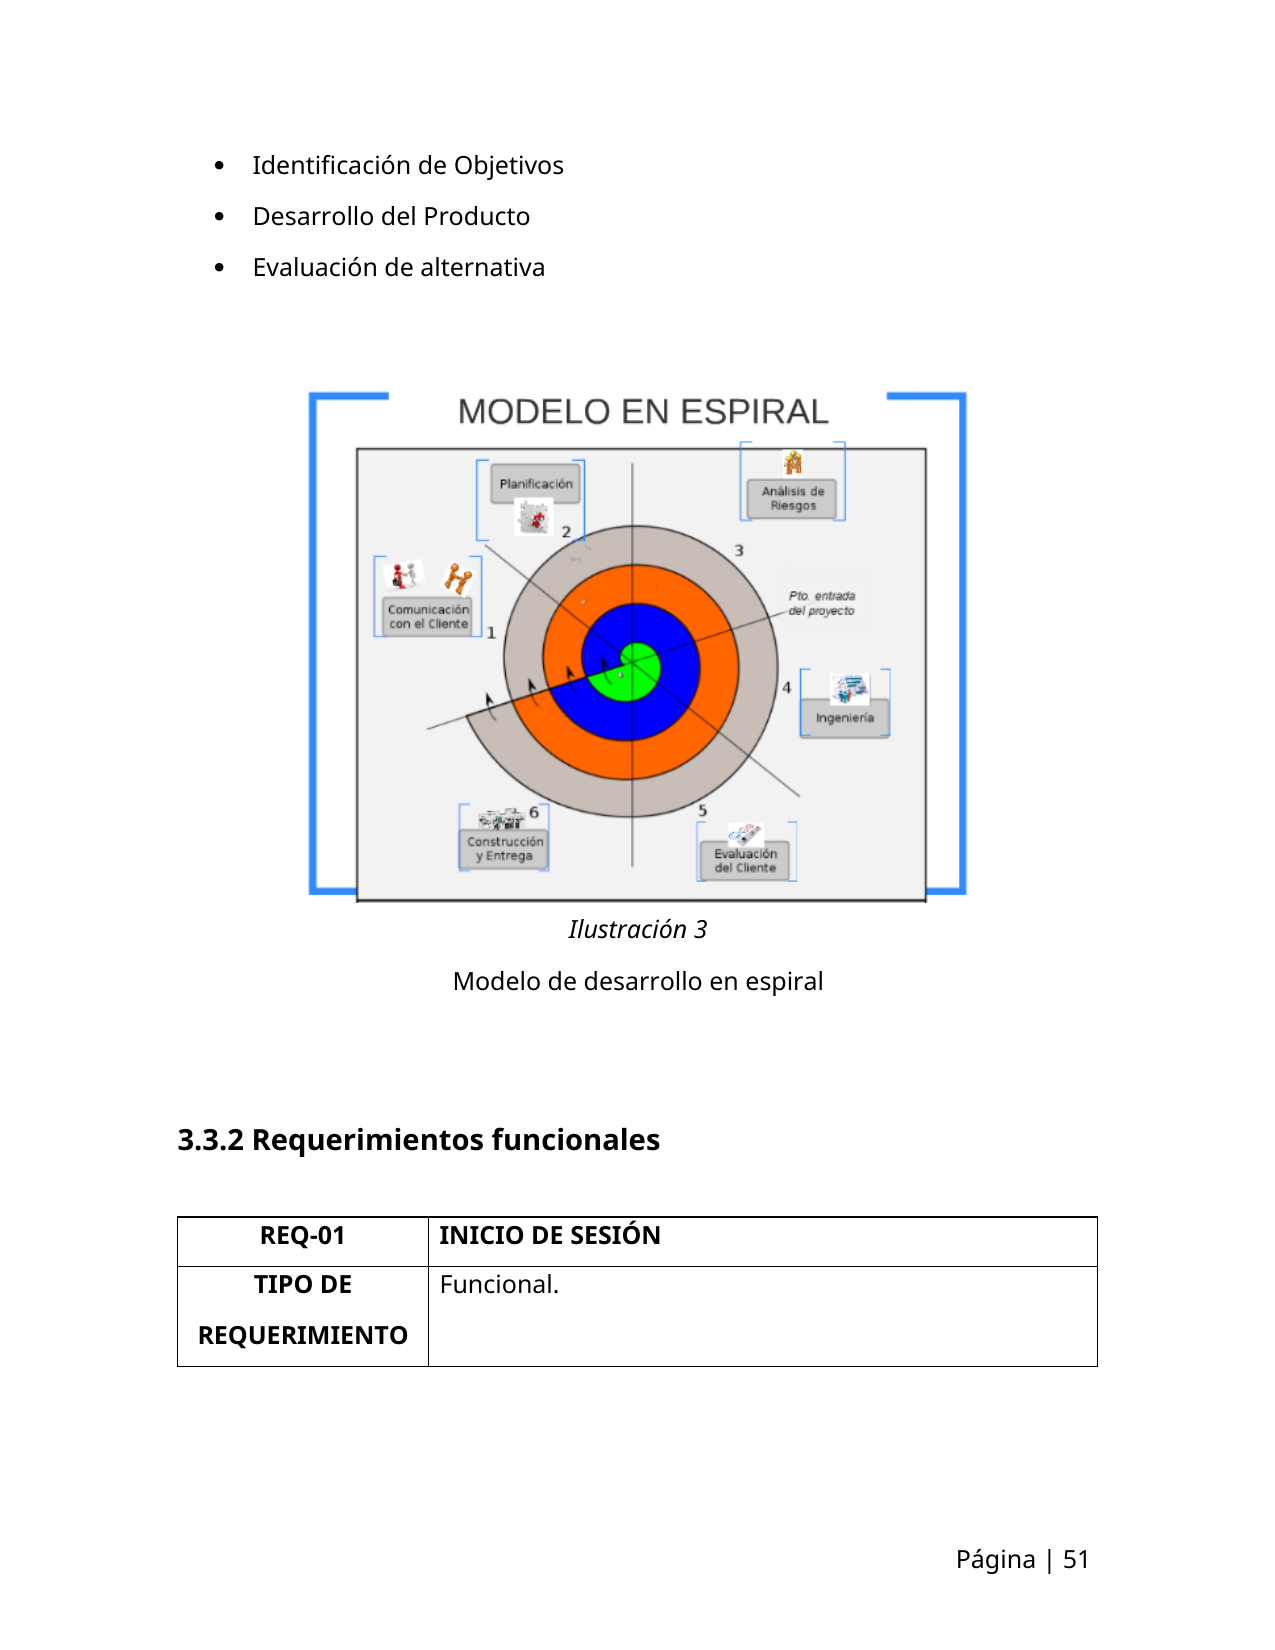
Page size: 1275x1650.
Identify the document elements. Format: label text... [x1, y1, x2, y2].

subtitle 3.3.2 Requerimientos funcionales [177, 1119, 1098, 1159]
table_cell Funcional. [429, 1267, 1097, 1366]
table_header INICIO DE SESIÓN [429, 1218, 1097, 1266]
list Desarrollo del Producto [215, 199, 1098, 233]
table_cell TIPO DE REQUERIMIENTO [178, 1267, 428, 1366]
table_header REQ-01 [178, 1218, 428, 1266]
picture [177, 385, 1099, 903]
list Evaluación de alternativa [215, 250, 1098, 284]
list Identificación de Objetivos [215, 148, 1098, 182]
